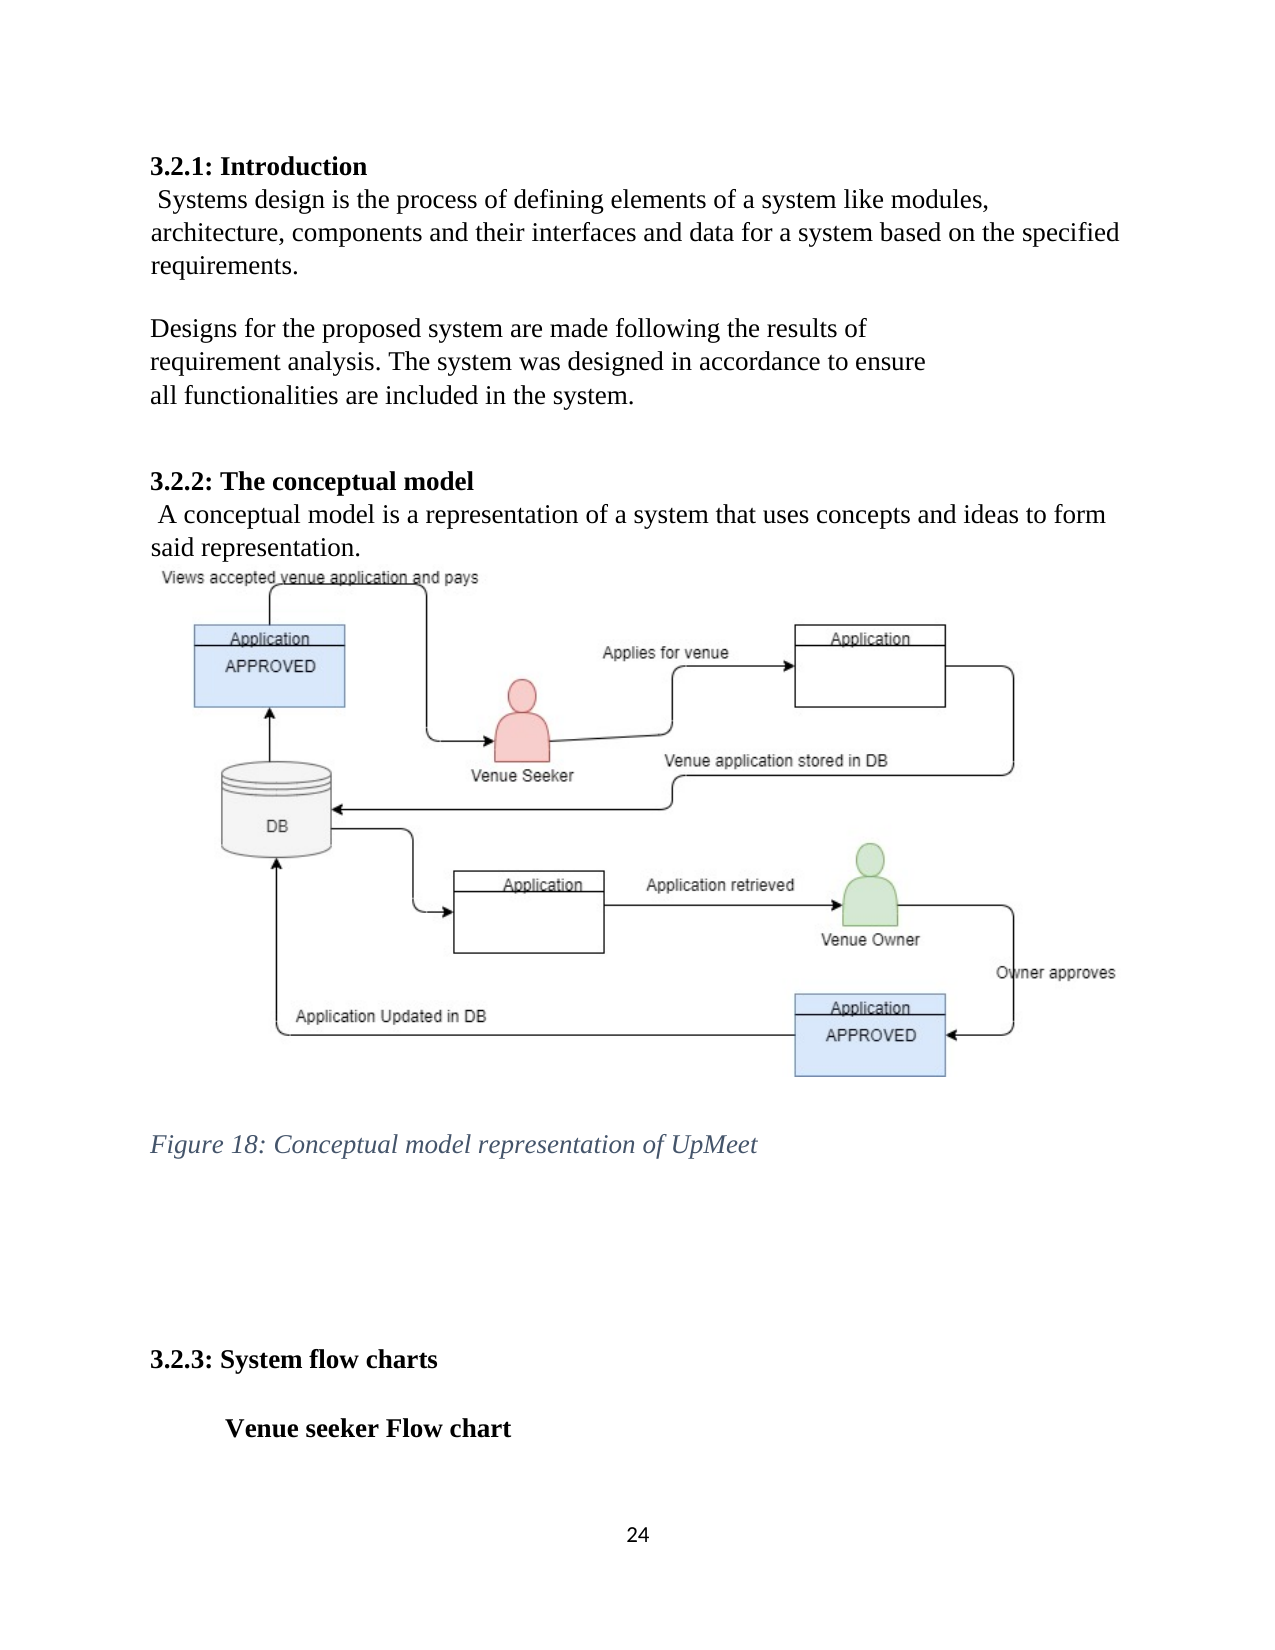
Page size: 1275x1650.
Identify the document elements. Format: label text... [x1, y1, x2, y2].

picture [149, 564, 1125, 1077]
text A conceptual model is a representation of a system that uses concepts and ideas to form said representation. [151, 498, 1125, 562]
subtitle 3.2.1: Introduction [150, 150, 1125, 181]
text Designs for the proposed system are made following the results of requirement analysis. The system was designed in accordance to ensure all functionalities are included in the system. [150, 312, 936, 410]
subtitle 3.2.2: The conceptual model [150, 465, 1125, 496]
subtitle 3.2.3: System flow charts [150, 1343, 1125, 1374]
text Systems design is the process of defining elements of a system like modules, architecture, components and their interfaces and data for a system based on the specified requirements. [151, 183, 1125, 281]
subtitle Venue seeker Flow chart [152, 1412, 1125, 1443]
